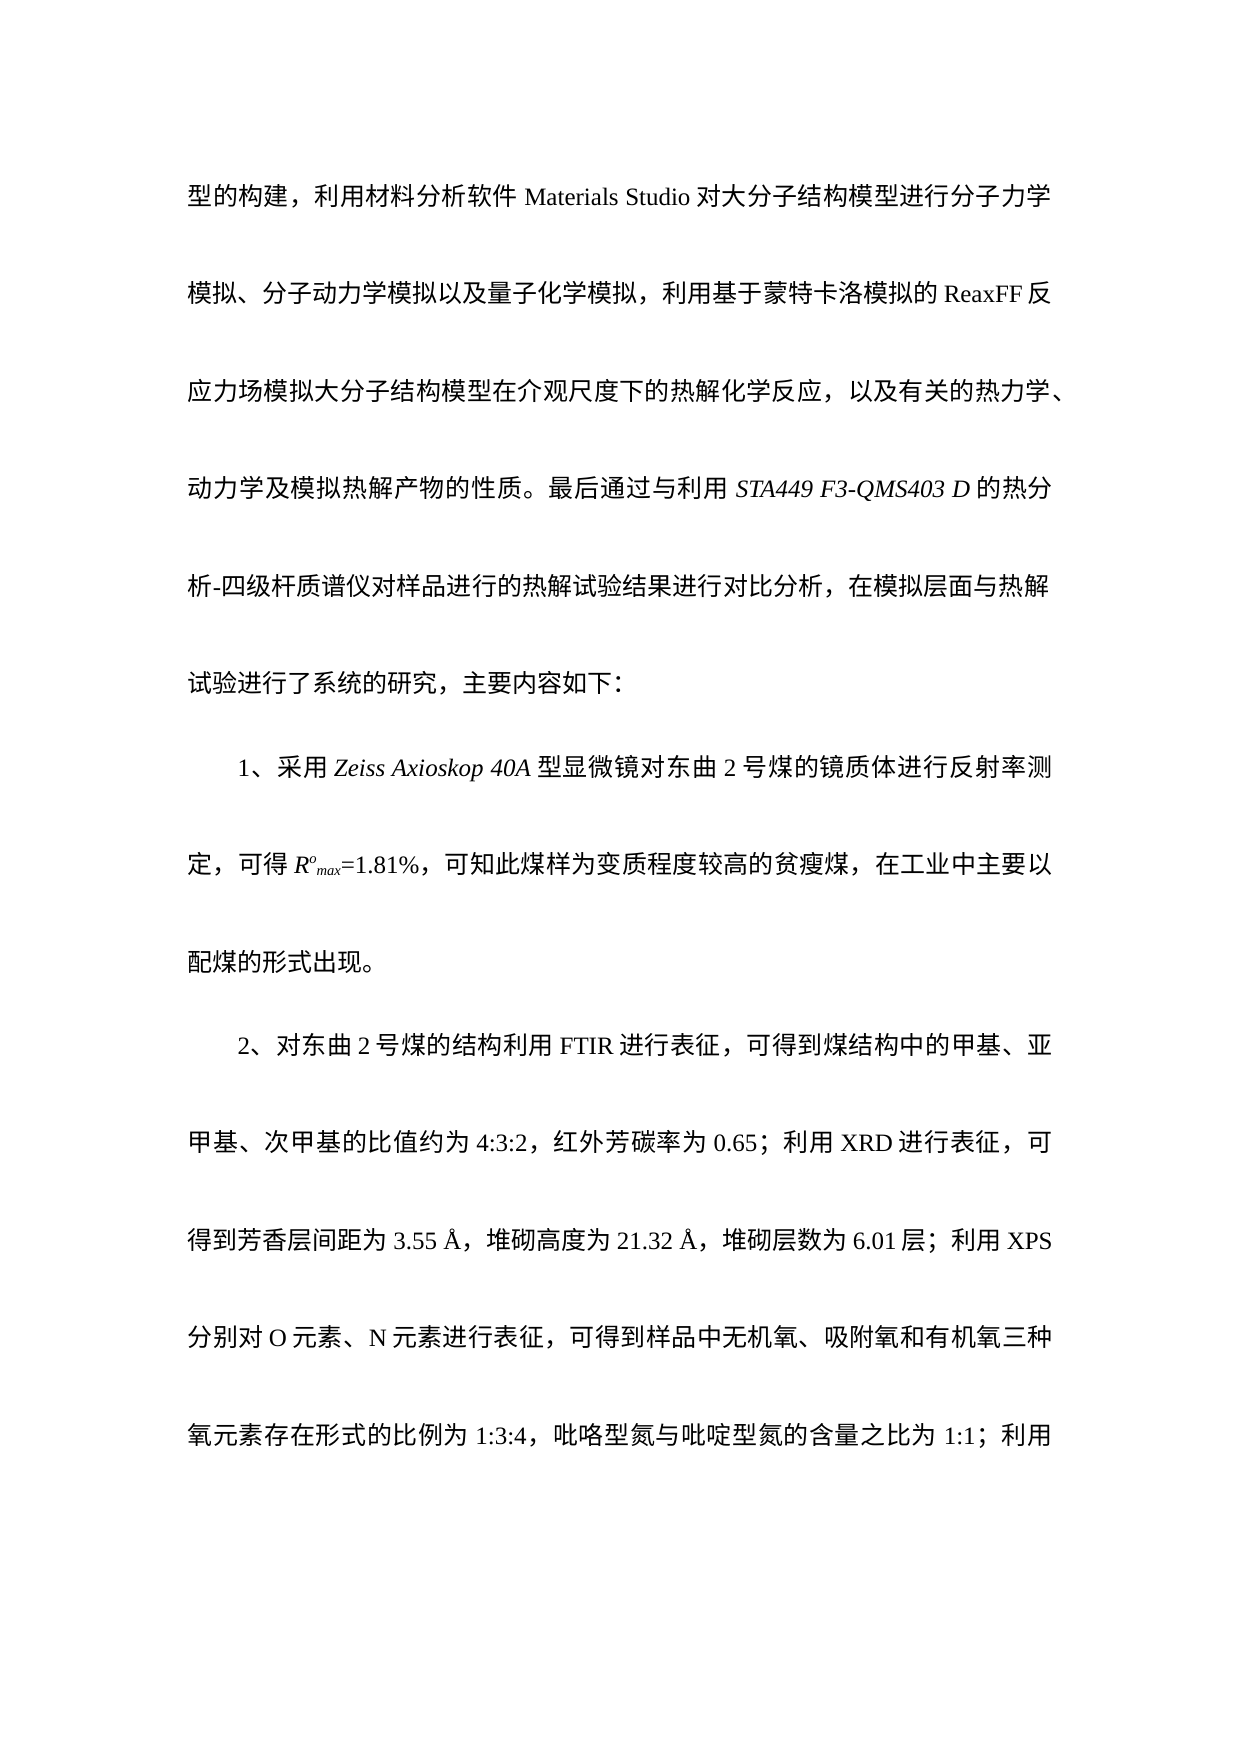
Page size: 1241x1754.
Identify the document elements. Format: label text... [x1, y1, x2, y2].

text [187, 162, 1053, 714]
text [187, 1011, 1053, 1466]
text 1、采用Zeiss Axioskop 40A型显微镜对东曲2号煤的镜质体进行反射率测定，可得Romax=1.81%，可知此煤样为变质程度较高的贫瘦煤，在工业中主要以配煤的形式出现。 [187, 733, 1053, 993]
